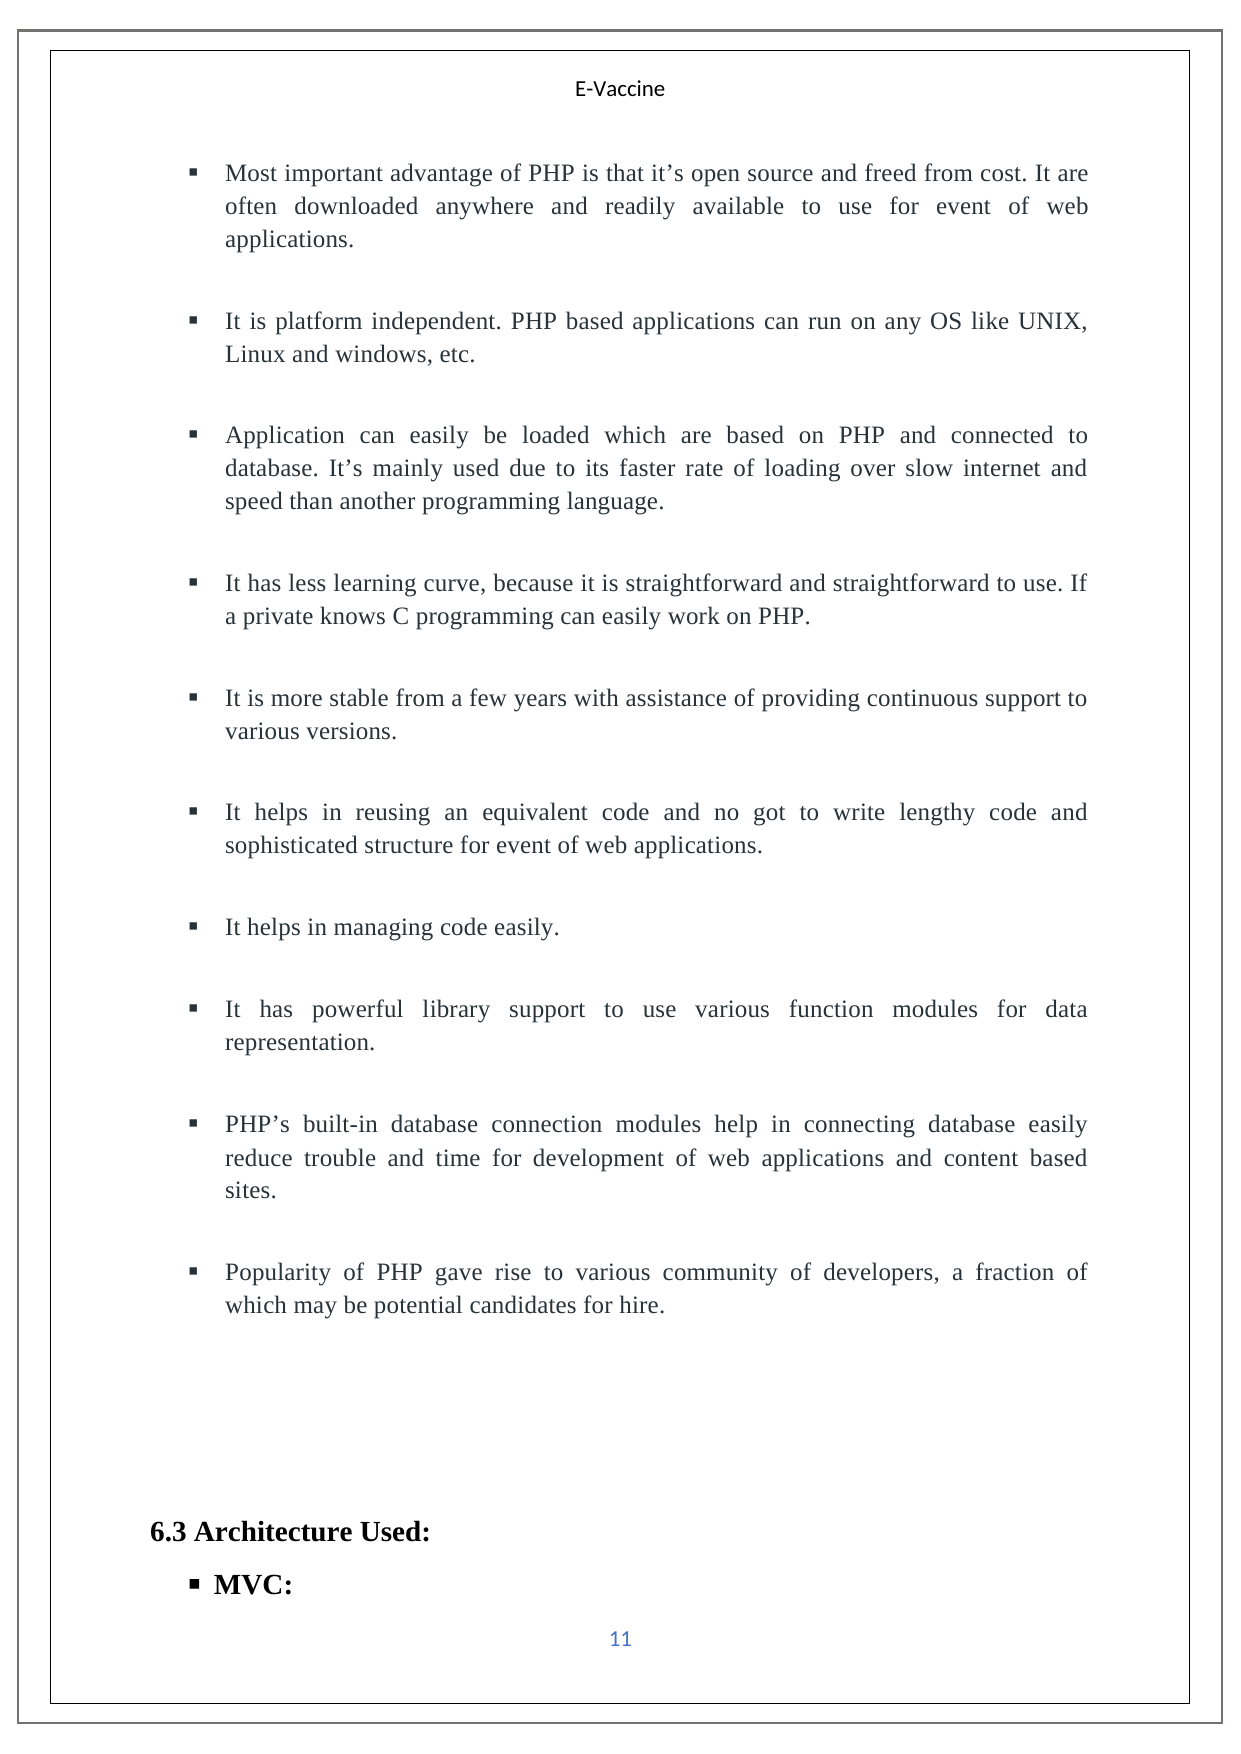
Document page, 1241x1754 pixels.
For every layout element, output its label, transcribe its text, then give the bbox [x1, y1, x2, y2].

list It has less learning curve, because it is straightforward and straightforward to use. If a private knows C programming can easily work on PHP. [187, 568, 1090, 630]
list It is platform independent. PHP based applications can run on any OS like UNIX, Linux and windows, etc. [187, 306, 1090, 367]
list It helps in managing code easily. [187, 912, 1090, 941]
text 6.3 Architecture Used: [150, 1514, 1090, 1548]
list It has powerful library support to use various function modules for data representation. [187, 994, 1090, 1056]
list It helps in reusing an equivalent code and no got to write lengthy code and sophisticated structure for event of web applications. [187, 797, 1090, 859]
list PHP’s built-in database connection modules help in connecting database easily reduce trouble and time for development of web applications and content based sites. [187, 1109, 1090, 1204]
list MVC: [187, 1567, 1090, 1601]
list It is more stable from a few years with assistance of providing continuous support to various versions. [187, 683, 1090, 744]
list Popularity of PHP gave rise to various community of developers, a fraction of which may be potential candidates for hire. [187, 1257, 1090, 1319]
list Application can easily be loaded which are based on PHP and connected to database. It’s mainly used due to its faster rate of loading over slow internet and speed than another programming language. [187, 420, 1090, 515]
list Most important advantage of PHP is that it’s open source and freed from cost. It are often downloaded anywhere and readily available to use for event of web applications. [187, 158, 1090, 253]
